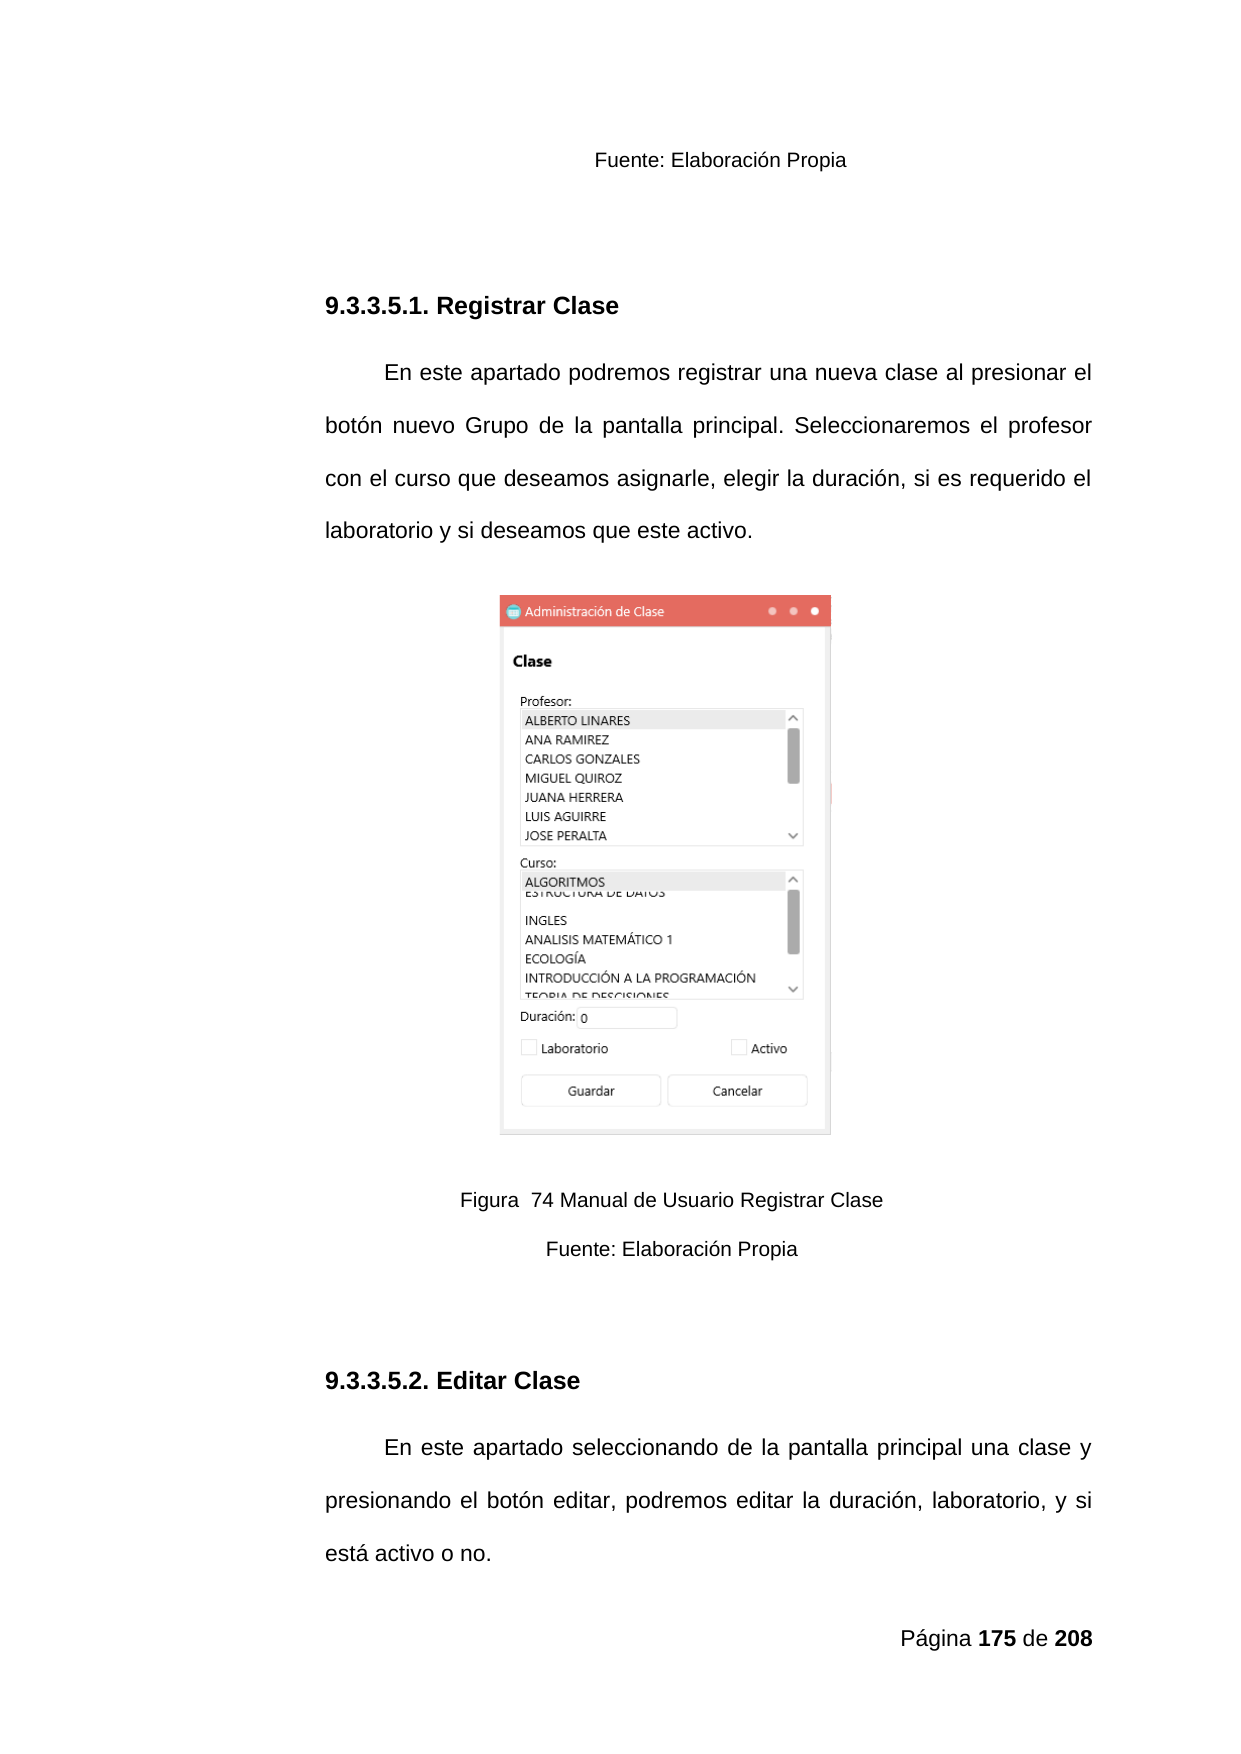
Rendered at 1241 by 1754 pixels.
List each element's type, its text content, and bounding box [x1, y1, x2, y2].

text Fuente: Elaboración Propia [177, 1237, 1092, 1261]
text Fuente: Elaboración Propia [177, 148, 1092, 172]
text En este apartado seleccionando de la pantalla principal una clase y presionando el botón editar, podremos editar la duración, laboratorio, y si está activo o no. [325, 1434, 1092, 1566]
text 9.3.3.5.2. Editar Clase [251, 1366, 1092, 1395]
text 9.3.3.5.1. Registrar Clase [251, 291, 1092, 320]
text En este apartado podremos registrar una nueva clase al presionar el botón nuevo Grupo de la pantalla principal. Seleccionaremos el profesor con el curso que deseamos asignarle, elegir la duración, si es requerido el laboratorio y si deseamos que este activo. [325, 359, 1092, 544]
picture [494, 595, 832, 1135]
